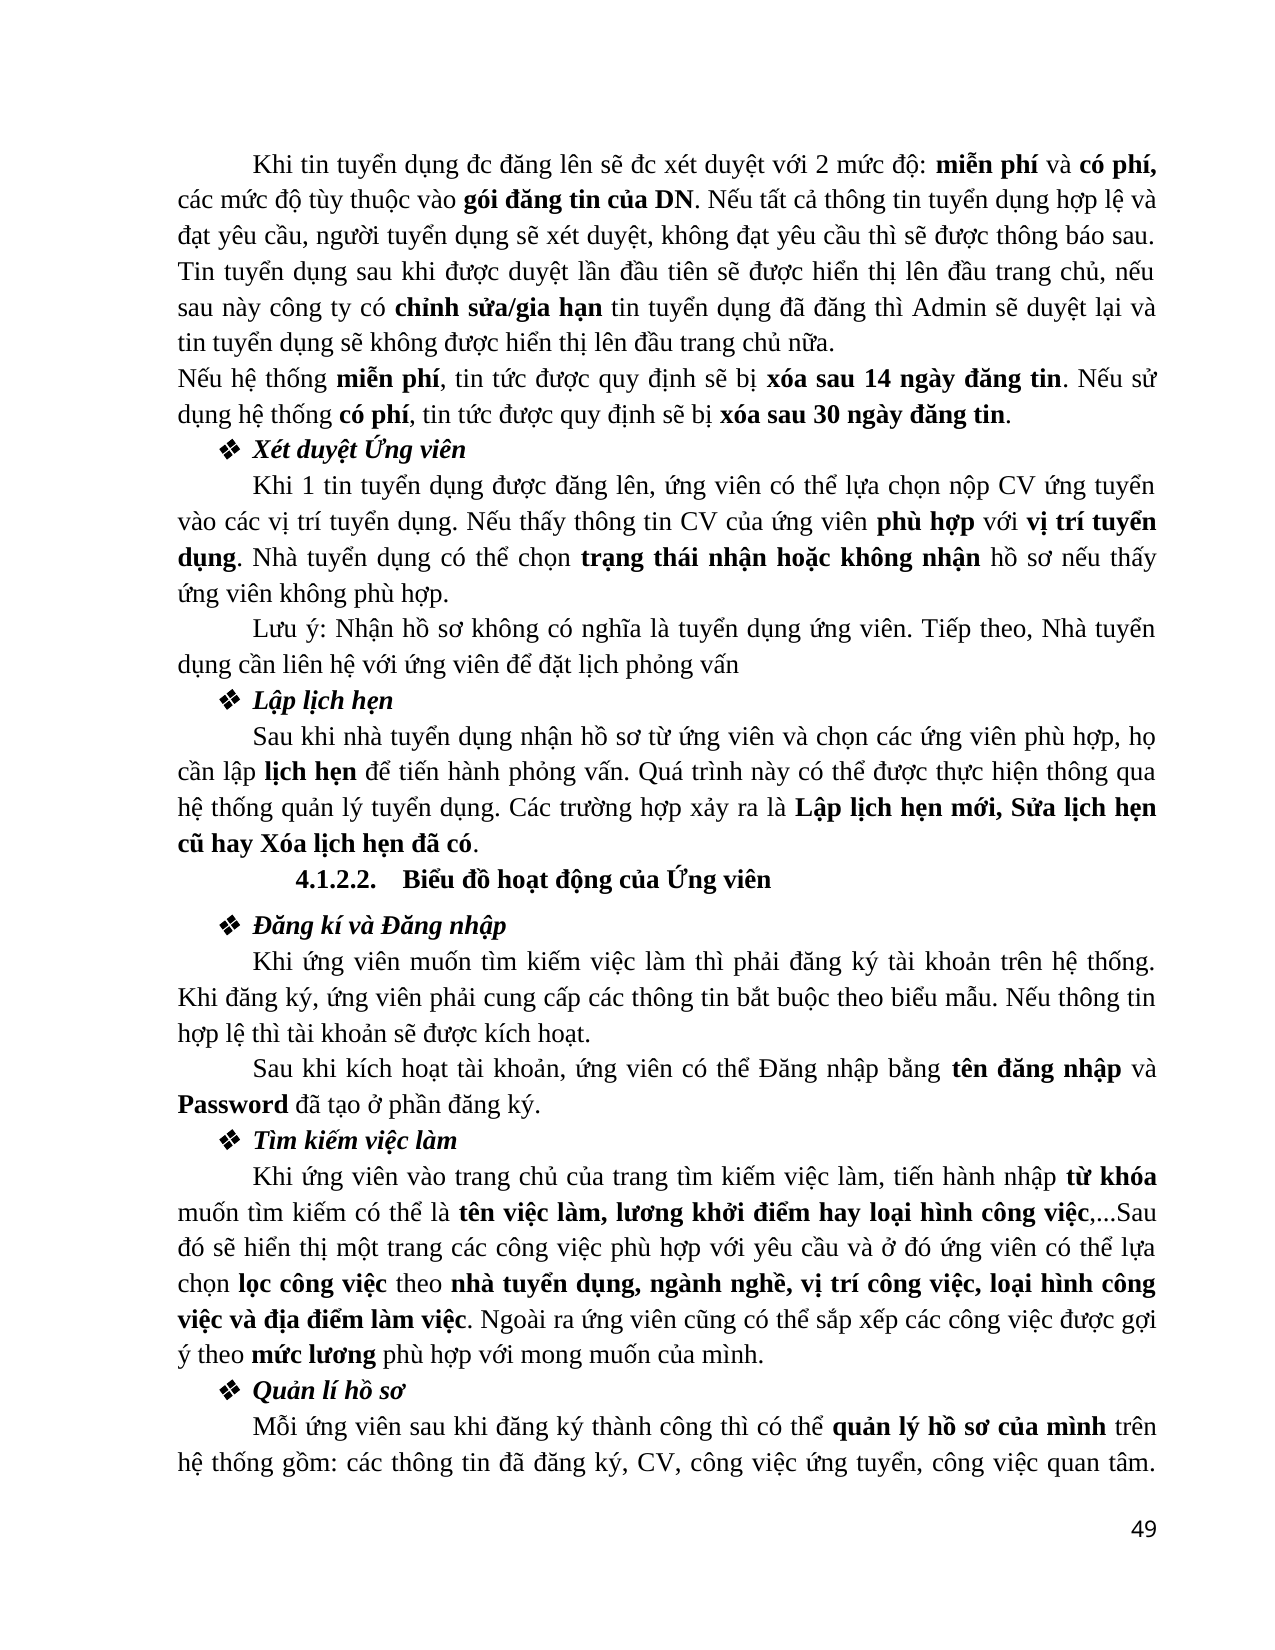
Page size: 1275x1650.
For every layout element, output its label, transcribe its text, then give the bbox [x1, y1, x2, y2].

text Khi ứng viên muốn tìm kiếm việc làm thì phải đăng ký tài khoản trên hệ thống. Khi đăng ký, ứng viên phải cung cấp các thông tin bắt buộc theo biểu mẫu. Nếu thông tin hợp lệ thì tài khoản sẽ được kích hoạt. [177, 945, 1157, 1048]
text Khi 1 tin tuyển dụng được đăng lên, ứng viên có thể lựa chọn nộp CV ứng tuyển vào các vị trí tuyển dụng. Nếu thấy thông tin CV của ứng viên phù hợp với vị trí tuyển dụng. Nhà tuyển dụng có thể chọn trạng thái nhận hoặc không nhận hồ sơ nếu thấy ứng viên không phù hợp. [177, 469, 1157, 608]
list Lập lịch hẹn [215, 684, 1157, 715]
list Đăng kí và Đăng nhập [215, 909, 1157, 941]
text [177, 1410, 1157, 1477]
list Xét duyệt Ứng viên [215, 433, 1157, 465]
list Biểu đồ hoạt động của Ứng viên [295, 863, 1157, 894]
list Sau khi nhà tuyển dụng nhận hồ sơ từ ứng viên và chọn các ứng viên phù hợp, họ cần lập lịch hẹn để tiến hành phỏng vấn. Quá trình này có thể được thực hiện thông qua hệ thống quản lý tuyển dụng. Các trường hợp xảy ra là Lập lịch hẹn mới, Sửa lịch hẹn cũ hay Xóa lịch hẹn đã có. [177, 720, 1157, 858]
text Khi tin tuyển dụng đc đăng lên sẽ đc xét duyệt với 2 mức độ: miễn phí và có phí, các mức độ tùy thuộc vào gói đăng tin của DN. Nếu tất cả thông tin tuyển dụng hợp lệ và đạt yêu cầu, người tuyển dụng sẽ xét duyệt, không đạt yêu cầu thì sẽ được thông báo sau. Tin tuyển dụng sau khi được duyệt lần đầu tiên sẽ được hiển thị lên đầu trang chủ, nếu sau này công ty có chỉnh sửa/gia hạn tin tuyển dụng đã đăng thì Admin sẽ duyệt lại và tin tuyển dụng sẽ không được hiển thị lên đầu trang chủ nữa. [177, 148, 1157, 357]
list Quản lí hồ sơ [215, 1374, 1157, 1406]
text Lưu ý: Nhận hồ sơ không có nghĩa là tuyển dụng ứng viên. Tiếp theo, Nhà tuyển dụng cần liên hệ với ứng viên để đặt lịch phỏng vấn [177, 612, 1157, 679]
text Khi ứng viên vào trang chủ của trang tìm kiếm việc làm, tiến hành nhập từ khóa muốn tìm kiếm có thể là tên việc làm, lương khởi điểm hay loại hình công việc,...Sau đó sẽ hiển thị một trang các công việc phù hợp với yêu cầu và ở đó ứng viên có thể lựa chọn lọc công việc theo nhà tuyển dụng, ngành nghề, vị trí công việc, loại hình công việc và địa điểm làm việc. Ngoài ra ứng viên cũng có thể sắp xếp các công việc được gợi ý theo mức lương phù hợp với mong muốn của mình. [177, 1160, 1157, 1370]
list Tìm kiếm việc làm [215, 1124, 1157, 1155]
text Sau khi kích hoạt tài khoản, ứng viên có thể Đăng nhập bằng tên đăng nhập và Password đã tạo ở phần đăng ký. [177, 1052, 1157, 1119]
text Nếu hệ thống miễn phí, tin tức được quy định sẽ bị xóa sau 14 ngày đăng tin. Nếu sử dụng hệ thống có phí, tin tức được quy định sẽ bị xóa sau 30 ngày đăng tin. [177, 362, 1157, 429]
